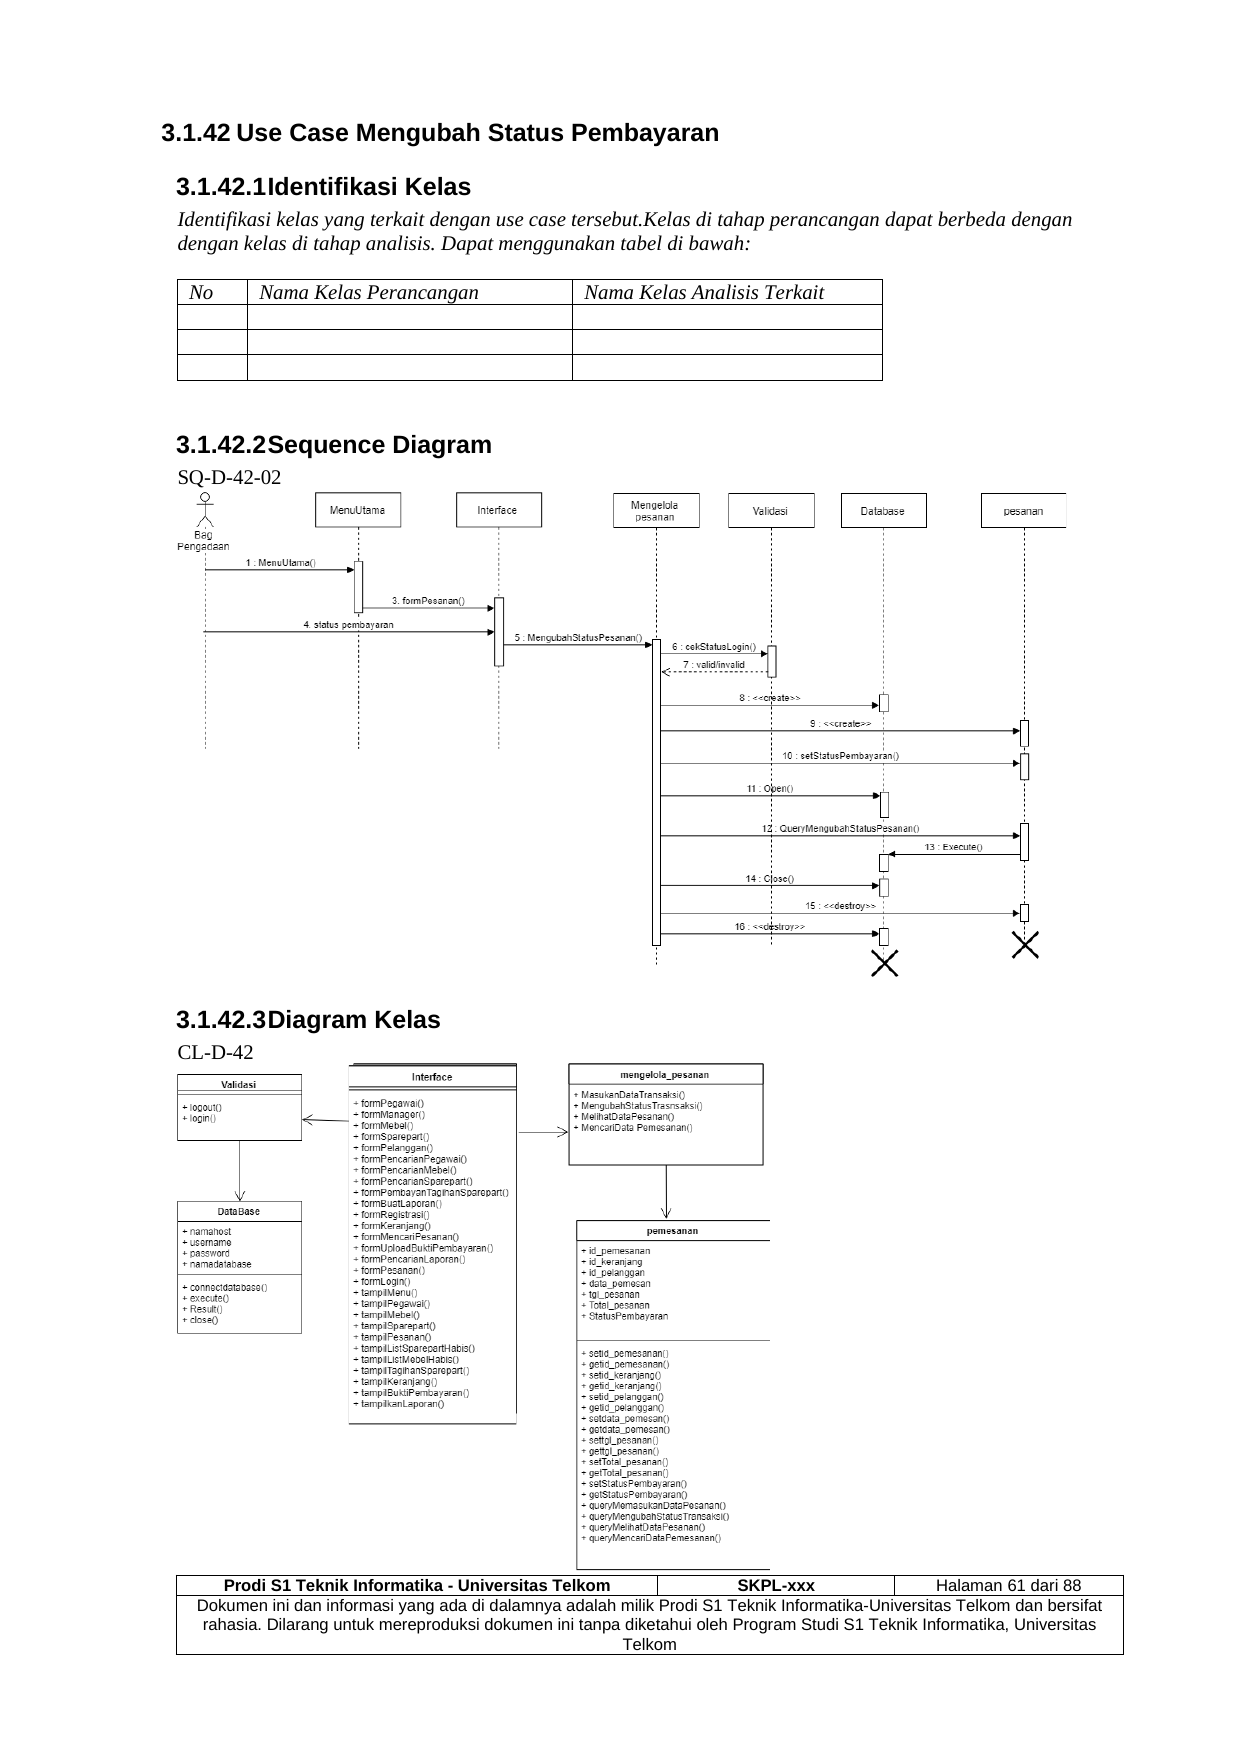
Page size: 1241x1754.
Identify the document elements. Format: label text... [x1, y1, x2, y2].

table_cell [248, 305, 572, 329]
table_cell [573, 305, 882, 329]
subtitle Identifikasi Kelas [176, 172, 1122, 201]
table_header Nama Kelas Perancangan [248, 280, 572, 304]
table_cell [248, 355, 572, 379]
table_cell [178, 330, 247, 354]
table_cell [178, 355, 247, 379]
subtitle Sequence Diagram [176, 429, 1122, 458]
table_header Nama Kelas Analisis Terkait [573, 280, 882, 304]
table_header No [178, 280, 247, 304]
text Identifikasi kelas yang terkait dengan use case tersebut.Kelas di tahap perancangan dapat berbeda dengan dengan kelas di tahap analisis. Dapat menggunakan tabel di bawah: [177, 207, 1122, 255]
text SQ-D-42-02 [177, 464, 1122, 489]
table_cell [573, 330, 882, 354]
table_cell [178, 305, 247, 329]
text CL-D-42 [177, 1040, 1122, 1064]
subtitle Diagram Kelas [176, 1005, 1122, 1033]
table_cell [573, 355, 882, 379]
subtitle Use Case Mengubah Status Pembayaran [161, 118, 1122, 147]
picture [177, 492, 1067, 977]
picture [177, 1063, 770, 1572]
table_cell [248, 330, 572, 354]
